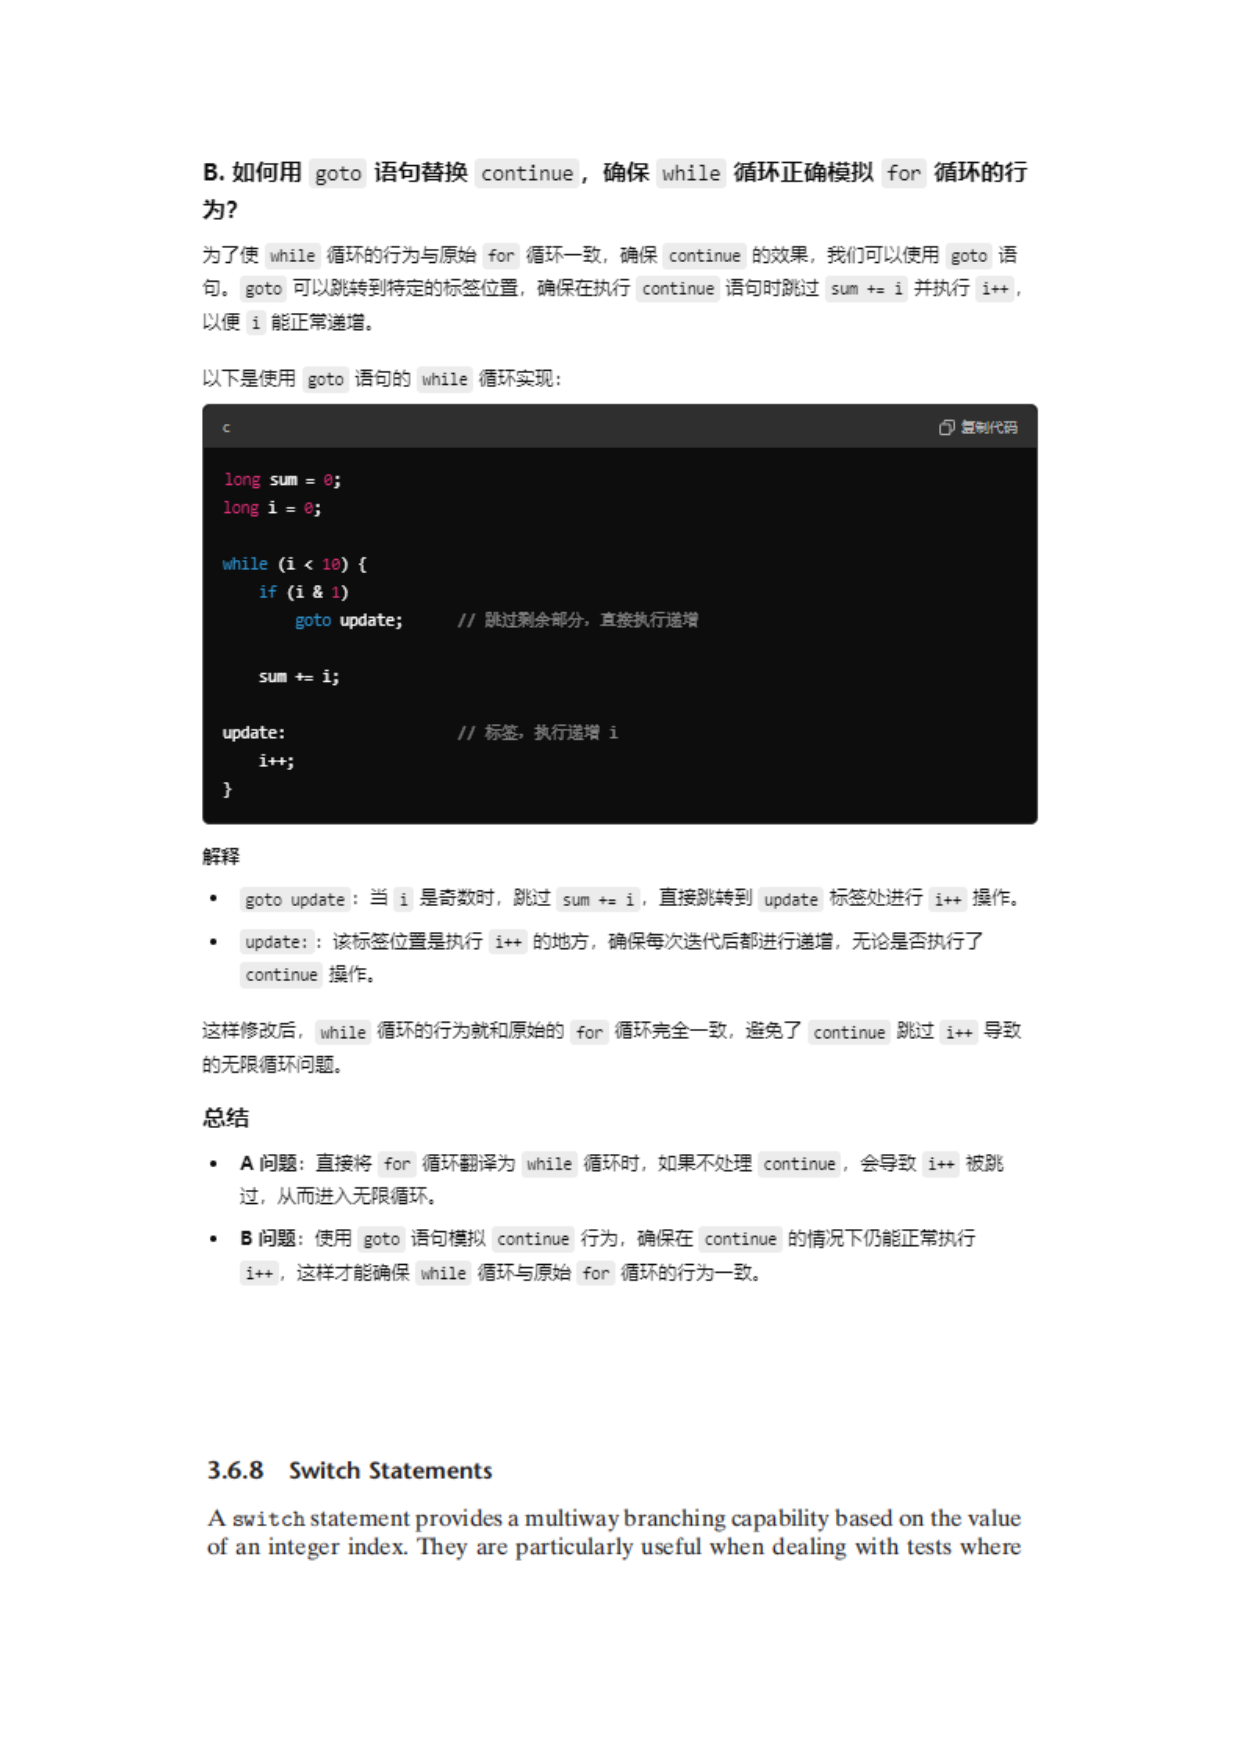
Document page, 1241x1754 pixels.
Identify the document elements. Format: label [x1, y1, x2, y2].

picture [187, 1441, 1039, 1564]
picture [187, 151, 1082, 1289]
